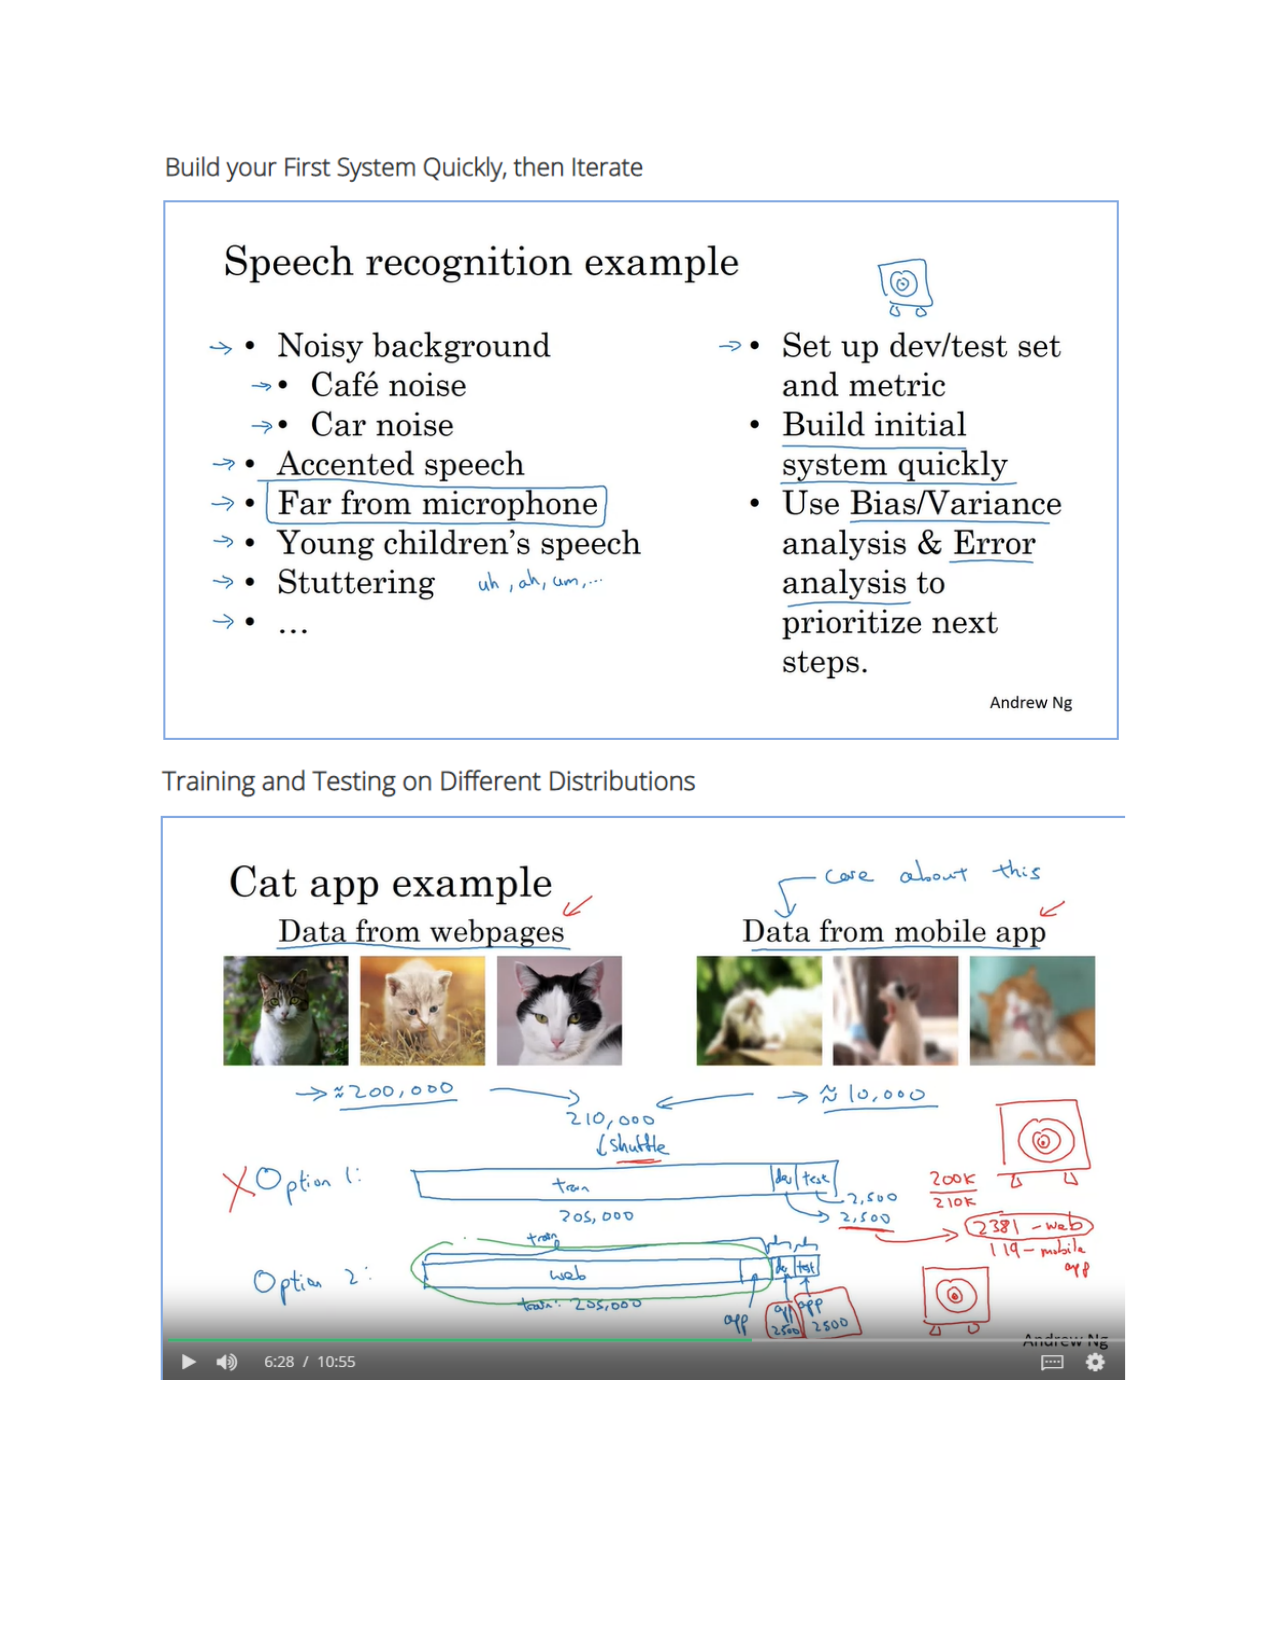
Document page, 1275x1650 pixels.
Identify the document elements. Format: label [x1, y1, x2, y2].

picture [150, 150, 1125, 743]
picture [150, 761, 1125, 1380]
